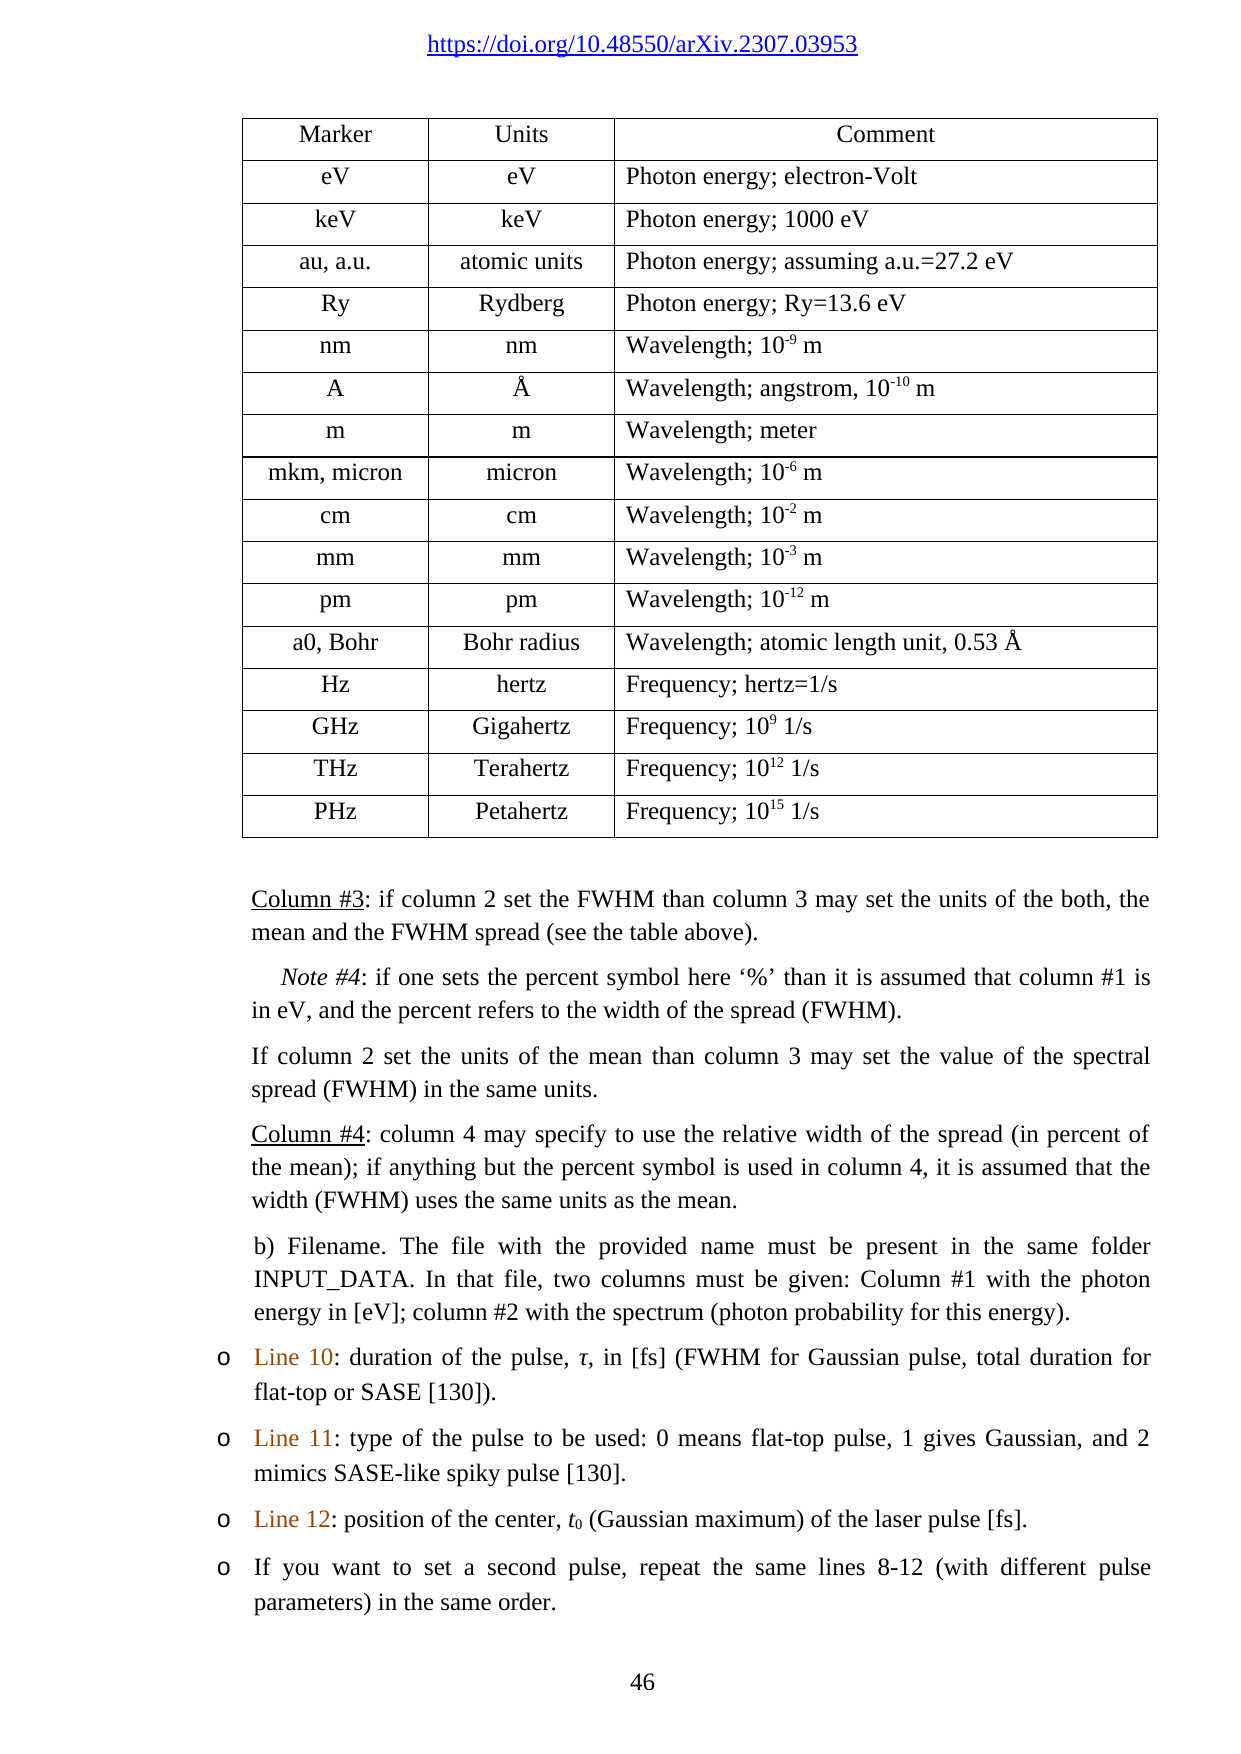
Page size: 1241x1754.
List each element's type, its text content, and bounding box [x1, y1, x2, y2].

table_cell m [429, 415, 614, 456]
table_cell A [243, 373, 428, 414]
table_cell m [243, 415, 428, 456]
table_cell Ry [243, 288, 428, 329]
table_cell Wavelength; 10-2 m [615, 500, 1157, 541]
table_header Units [429, 119, 614, 160]
table_cell Frequency; 109 1/s [615, 711, 1157, 752]
table_cell cm [243, 500, 428, 541]
table_cell Rydberg [429, 288, 614, 329]
table_cell au, a.u. [243, 246, 428, 287]
table_cell Å [429, 373, 614, 414]
table_cell Frequency; hertz=1/s [615, 669, 1157, 710]
list Line 11: type of the pulse to be used: 0 means flat-top pulse, 1 gives Gaussian, and 2 mimics SASE-like spiky pulse [130]. [216, 1423, 1152, 1487]
list If you want to set a second pulse, repeat the same lines 8-12 (with different pulse parameters) in the same order. [216, 1552, 1152, 1615]
table_cell cm [429, 500, 614, 541]
table_cell nm [429, 331, 614, 372]
table_cell PHz [243, 796, 428, 837]
table_cell Wavelength; 10-3 m [615, 542, 1157, 583]
table_cell eV [429, 161, 614, 203]
table_cell pm [243, 584, 428, 626]
text Column #3: if column 2 set the FWHM than column 3 may set the units of the both, the mean and the FWHM spread (see the table above). [251, 884, 1152, 945]
list Line 12: position of the center, t0 (Gaussian maximum) of the laser pulse [fs]. [216, 1504, 1152, 1534]
text Column #4: column 4 may specify to use the relative width of the spread (in percent of the mean); if anything but the percent symbol is used in column 4, it is assumed that the width (FWHM) uses the same units as the mean. [251, 1119, 1152, 1214]
table_cell Wavelength; atomic length unit, 0.53 Å [615, 627, 1157, 668]
text If column 2 set the units of the mean than column 3 may set the value of the spectral spread (FWHM) in the same units. [251, 1041, 1152, 1102]
table_header Comment [615, 119, 1157, 160]
table_cell Wavelength; 10-9 m [615, 331, 1157, 372]
table_cell keV [243, 204, 428, 245]
table_cell hertz [429, 669, 614, 710]
table_cell Hz [243, 669, 428, 710]
table_cell Photon energy; assuming a.u.=27.2 eV [615, 246, 1157, 287]
table_cell Photon energy; 1000 eV [615, 204, 1157, 245]
table_cell mkm, micron [243, 458, 428, 499]
table_cell Frequency; 1015 1/s [615, 796, 1157, 837]
table_cell eV [243, 161, 428, 203]
table_cell Photon energy; electron-Volt [615, 161, 1157, 203]
text Note #4: if one sets the percent symbol here ‘%’ than it is assumed that column #1 is in eV, and the percent refers to the width of the spread (FWHM). [251, 962, 1152, 1024]
table_cell nm [243, 331, 428, 372]
table_cell Petahertz [429, 796, 614, 837]
table_cell Bohr radius [429, 627, 614, 668]
table_cell mm [429, 542, 614, 583]
table_cell THz [243, 754, 428, 795]
table_header Marker [243, 119, 428, 160]
table_cell pm [429, 584, 614, 626]
text b) Filename. The file with the provided name must be present in the same folder INPUT_DATA. In that file, two columns must be given: Column #1 with the photon energy in [eV]; column #2 with the spectrum (photon probability for this energy). [253, 1231, 1152, 1326]
table_cell Wavelength; angstrom, 10-10 m [615, 373, 1157, 414]
table_cell GHz [243, 711, 428, 752]
table_cell Photon energy; Ry=13.6 eV [615, 288, 1157, 329]
table_cell mm [243, 542, 428, 583]
list Line 10: duration of the pulse, τ, in [fs] (FWHM for Gaussian pulse, total duration for flat-top or SASE [130]). [216, 1342, 1152, 1406]
table_cell keV [429, 204, 614, 245]
table_cell Gigahertz [429, 711, 614, 752]
table_cell Wavelength; 10-12 m [615, 584, 1157, 626]
table_cell micron [429, 458, 614, 499]
table_cell Terahertz [429, 754, 614, 795]
table_cell atomic units [429, 246, 614, 287]
table_cell Wavelength; 10-6 m [615, 458, 1157, 499]
table_cell a0, Bohr [243, 627, 428, 668]
table_cell Wavelength; meter [615, 415, 1157, 456]
table_cell Frequency; 1012 1/s [615, 754, 1157, 795]
